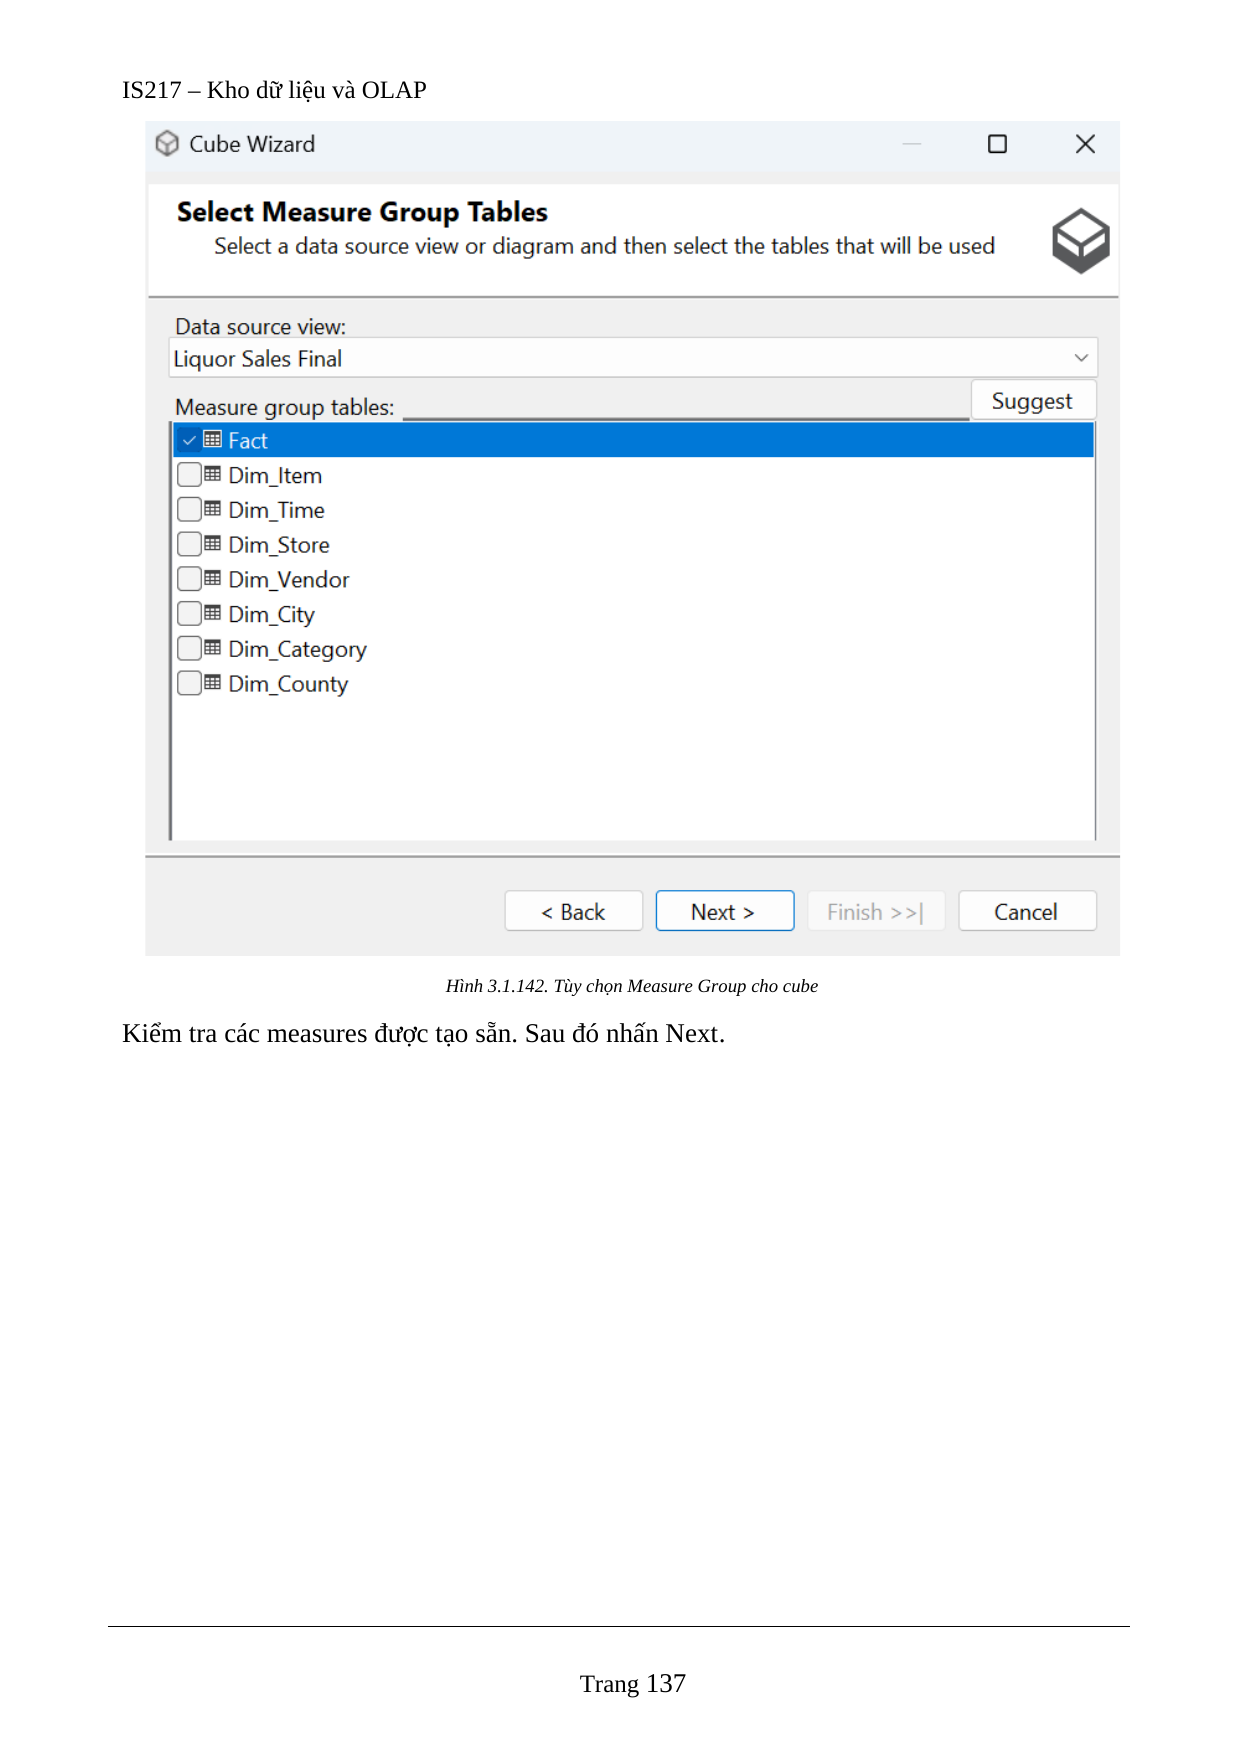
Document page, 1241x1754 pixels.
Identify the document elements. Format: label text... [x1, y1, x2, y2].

text Kiểm tra các measures được tạo sẵn. Sau đó nhấn Next. [122, 1017, 1144, 1048]
picture [145, 121, 1121, 956]
